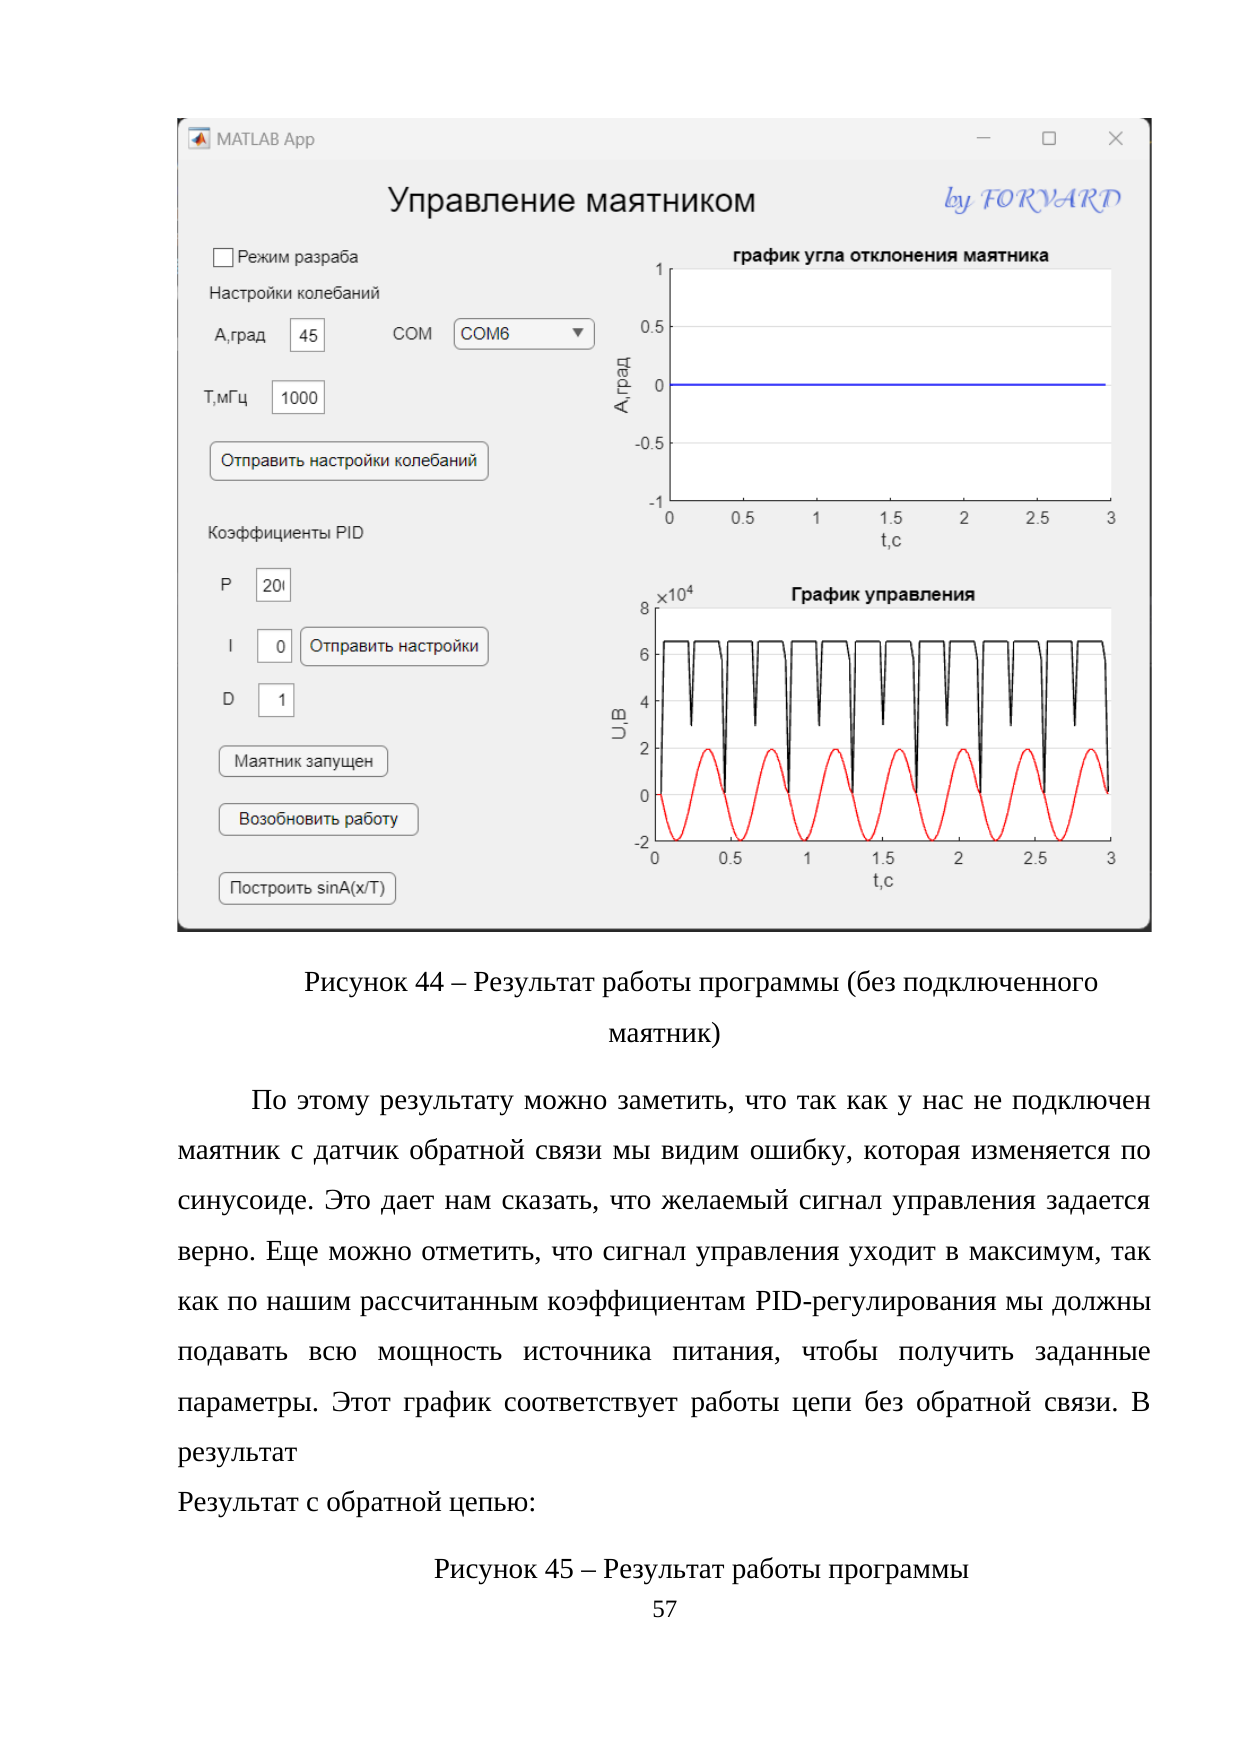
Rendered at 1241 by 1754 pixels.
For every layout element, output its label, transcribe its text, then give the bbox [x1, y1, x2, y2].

text По этому результату можно заметить, что так как у нас не подключен маятник с датчик обратной связи мы видим ошибку, которая изменяется по синусоиде. Это дает нам сказать, что желаемый сигнал управления задается верно. Еще можно отметить, что сигнал управления уходит в максимум, так как по нашим рассчитанным коэффициентам PID-регулирования мы должны подавать всю мощность источника питания, чтобы получить заданные параметры. Этот график соответствует работы цепи без обратной связи. В результат Результат с обратной цепью: [177, 1082, 1152, 1518]
text Рисунок 44 – Результат работы программы (без подключенного маятник) [177, 964, 1152, 1048]
picture [177, 118, 1152, 932]
text Рисунок 45 – Результат работы программы [177, 1551, 1152, 1585]
